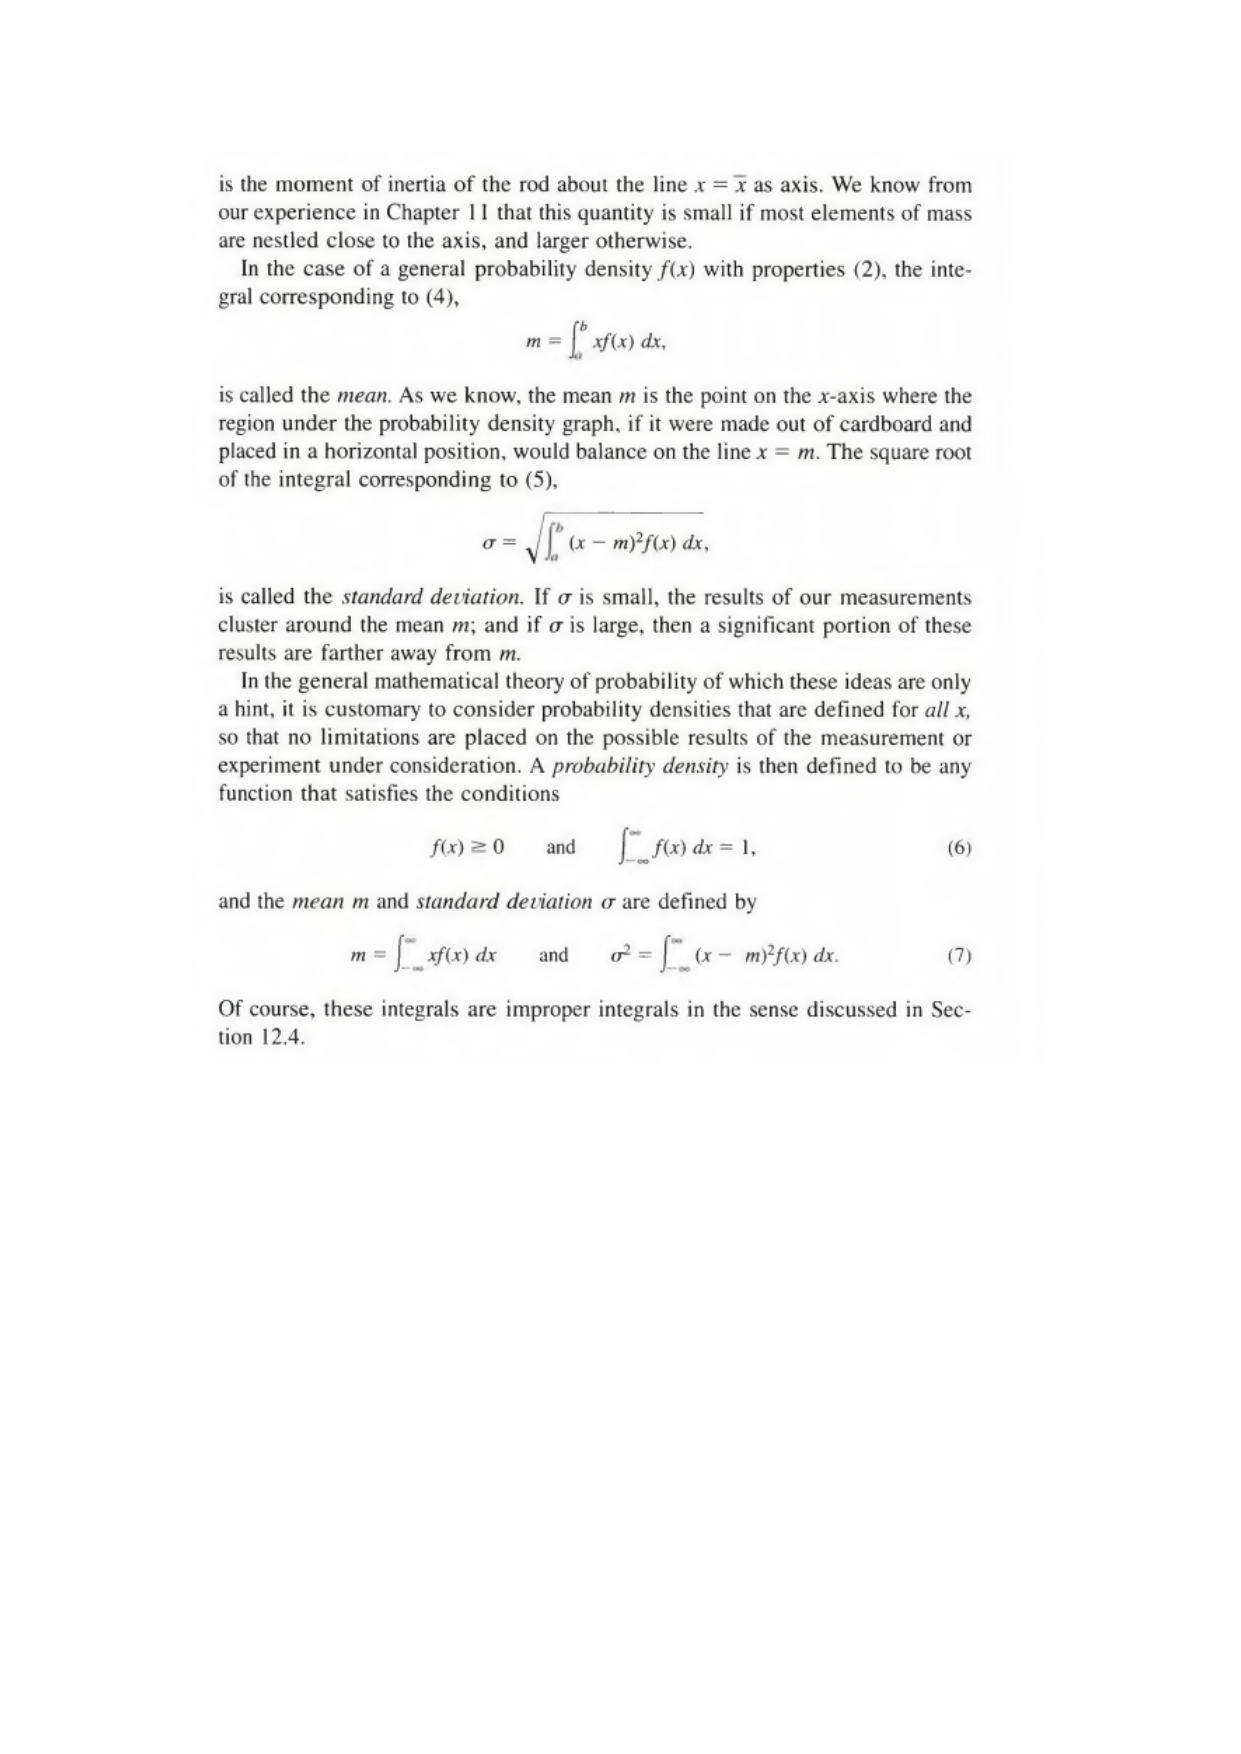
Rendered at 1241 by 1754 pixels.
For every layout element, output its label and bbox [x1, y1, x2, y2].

picture [187, 152, 1053, 1063]
